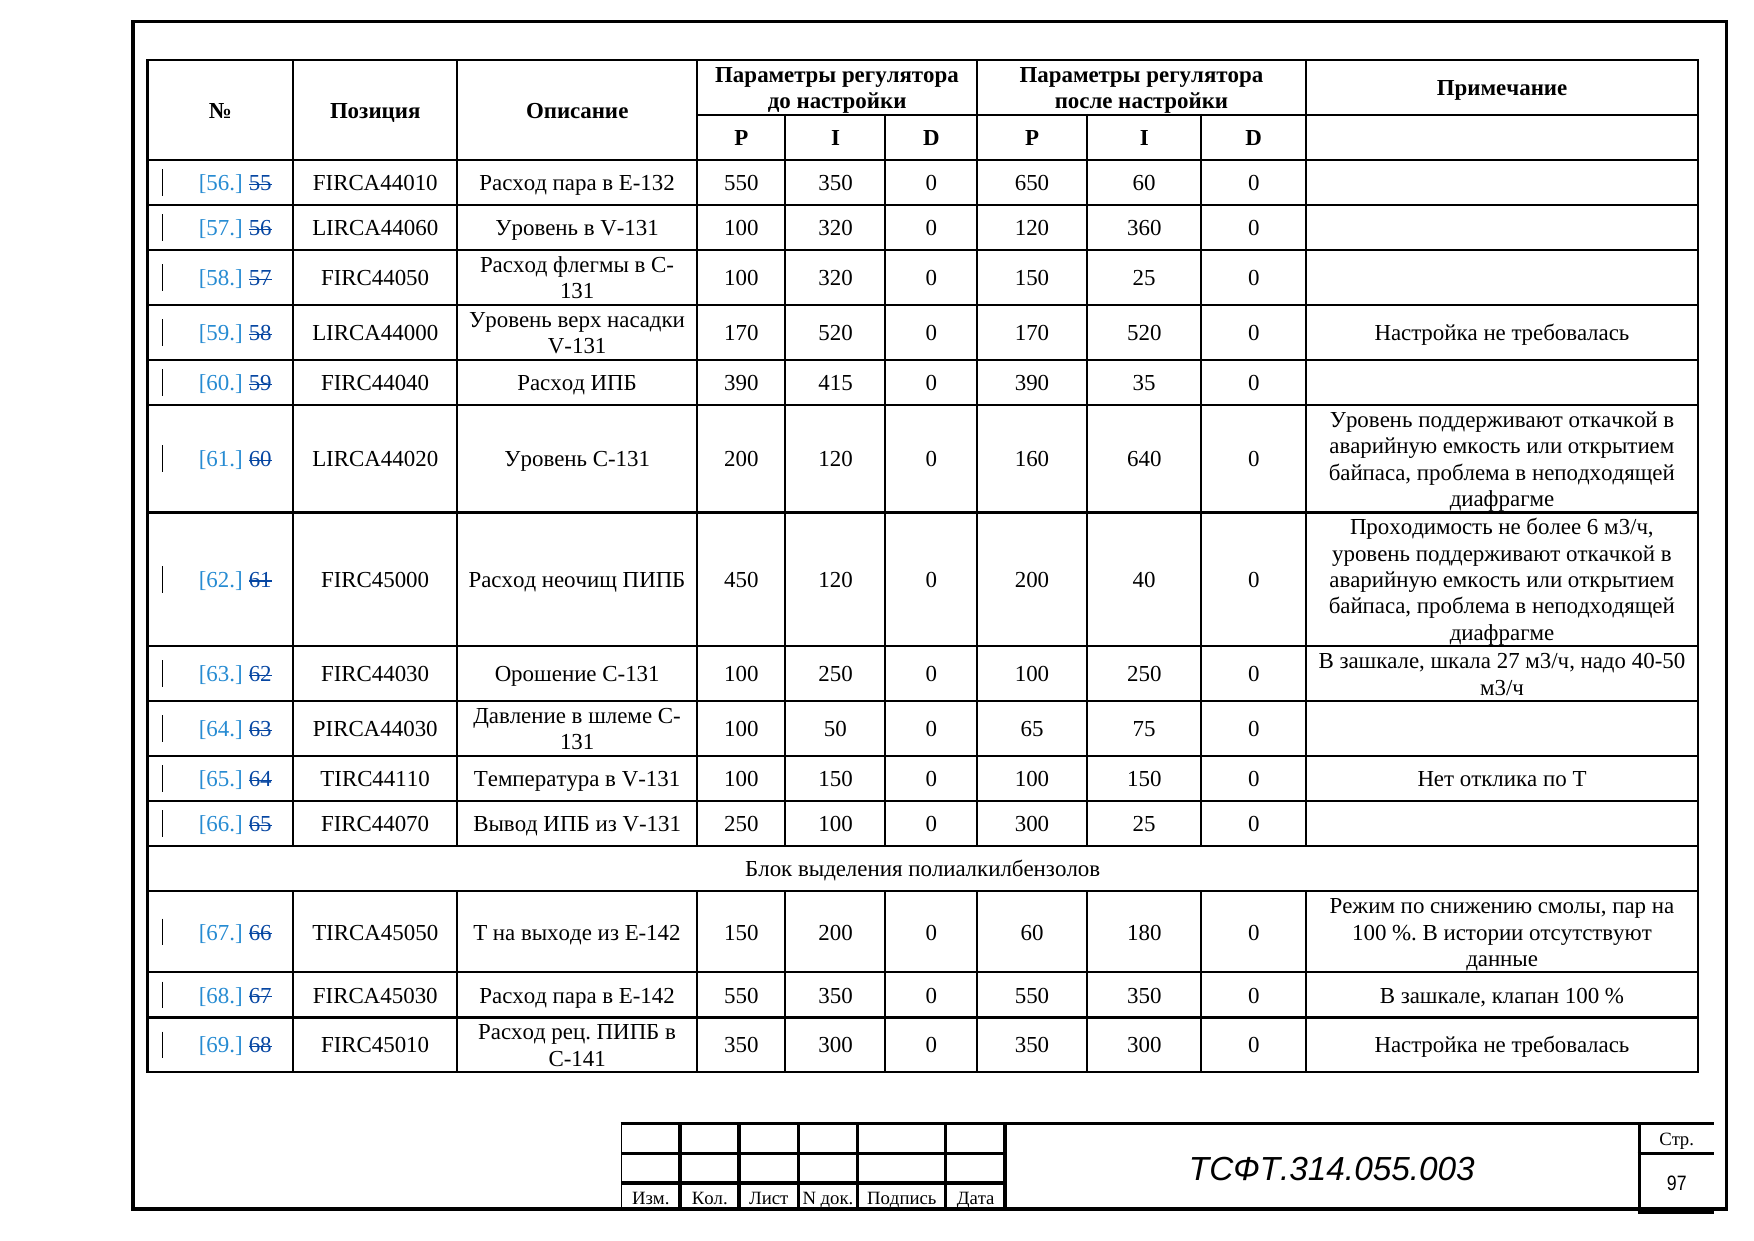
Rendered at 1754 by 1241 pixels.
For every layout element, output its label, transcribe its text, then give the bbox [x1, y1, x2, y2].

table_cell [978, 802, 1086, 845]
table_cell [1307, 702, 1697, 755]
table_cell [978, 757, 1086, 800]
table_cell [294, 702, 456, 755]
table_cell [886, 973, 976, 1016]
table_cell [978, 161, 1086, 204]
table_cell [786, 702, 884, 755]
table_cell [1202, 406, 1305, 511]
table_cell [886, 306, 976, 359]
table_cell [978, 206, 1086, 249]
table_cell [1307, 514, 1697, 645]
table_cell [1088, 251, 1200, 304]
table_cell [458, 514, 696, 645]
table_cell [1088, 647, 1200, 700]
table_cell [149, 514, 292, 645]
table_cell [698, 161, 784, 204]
table_header Параметры регулятора после настройки [978, 61, 1305, 114]
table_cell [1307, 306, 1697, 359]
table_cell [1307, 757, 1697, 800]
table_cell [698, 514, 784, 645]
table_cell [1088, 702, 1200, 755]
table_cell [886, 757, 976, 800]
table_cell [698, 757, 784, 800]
table_header Параметры регулятора до настройки [698, 61, 976, 114]
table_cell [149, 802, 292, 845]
table_header № [149, 61, 292, 159]
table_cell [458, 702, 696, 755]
table_cell I [786, 116, 884, 159]
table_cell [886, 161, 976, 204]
table_cell [1307, 116, 1697, 159]
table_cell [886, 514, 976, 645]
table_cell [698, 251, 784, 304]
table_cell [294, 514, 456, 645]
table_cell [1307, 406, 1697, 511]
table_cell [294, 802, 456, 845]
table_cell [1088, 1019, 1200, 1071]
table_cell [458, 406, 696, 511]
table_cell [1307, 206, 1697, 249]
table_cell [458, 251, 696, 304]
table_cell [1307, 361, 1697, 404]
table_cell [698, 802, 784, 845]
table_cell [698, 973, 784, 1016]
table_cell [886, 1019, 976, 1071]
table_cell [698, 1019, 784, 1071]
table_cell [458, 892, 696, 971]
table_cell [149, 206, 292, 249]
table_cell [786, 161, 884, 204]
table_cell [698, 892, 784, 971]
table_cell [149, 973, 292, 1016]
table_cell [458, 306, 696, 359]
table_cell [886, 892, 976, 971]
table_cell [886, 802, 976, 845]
table_header Примечание [1307, 61, 1697, 114]
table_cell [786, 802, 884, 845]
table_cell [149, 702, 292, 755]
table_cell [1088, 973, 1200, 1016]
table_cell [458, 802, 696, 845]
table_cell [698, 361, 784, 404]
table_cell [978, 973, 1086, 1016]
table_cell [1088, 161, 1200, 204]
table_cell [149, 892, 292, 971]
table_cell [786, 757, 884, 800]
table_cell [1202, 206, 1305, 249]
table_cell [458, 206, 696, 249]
table_header Описание [458, 61, 696, 159]
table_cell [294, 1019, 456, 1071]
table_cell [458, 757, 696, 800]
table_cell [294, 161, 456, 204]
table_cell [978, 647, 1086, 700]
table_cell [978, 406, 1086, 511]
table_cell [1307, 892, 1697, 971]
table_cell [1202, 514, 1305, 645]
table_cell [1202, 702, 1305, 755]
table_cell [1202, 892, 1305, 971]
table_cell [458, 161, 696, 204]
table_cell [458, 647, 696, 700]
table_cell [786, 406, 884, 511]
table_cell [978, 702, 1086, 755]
table_cell I [1088, 116, 1200, 159]
table_cell D [1202, 116, 1305, 159]
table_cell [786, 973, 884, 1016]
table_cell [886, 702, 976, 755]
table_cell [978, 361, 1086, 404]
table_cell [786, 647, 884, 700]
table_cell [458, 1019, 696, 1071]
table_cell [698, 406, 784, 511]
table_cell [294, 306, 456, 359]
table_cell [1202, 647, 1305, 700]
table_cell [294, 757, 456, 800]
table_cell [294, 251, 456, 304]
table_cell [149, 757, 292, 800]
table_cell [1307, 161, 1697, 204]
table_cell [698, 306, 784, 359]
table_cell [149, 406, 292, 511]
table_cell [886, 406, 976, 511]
table_cell P [698, 116, 784, 159]
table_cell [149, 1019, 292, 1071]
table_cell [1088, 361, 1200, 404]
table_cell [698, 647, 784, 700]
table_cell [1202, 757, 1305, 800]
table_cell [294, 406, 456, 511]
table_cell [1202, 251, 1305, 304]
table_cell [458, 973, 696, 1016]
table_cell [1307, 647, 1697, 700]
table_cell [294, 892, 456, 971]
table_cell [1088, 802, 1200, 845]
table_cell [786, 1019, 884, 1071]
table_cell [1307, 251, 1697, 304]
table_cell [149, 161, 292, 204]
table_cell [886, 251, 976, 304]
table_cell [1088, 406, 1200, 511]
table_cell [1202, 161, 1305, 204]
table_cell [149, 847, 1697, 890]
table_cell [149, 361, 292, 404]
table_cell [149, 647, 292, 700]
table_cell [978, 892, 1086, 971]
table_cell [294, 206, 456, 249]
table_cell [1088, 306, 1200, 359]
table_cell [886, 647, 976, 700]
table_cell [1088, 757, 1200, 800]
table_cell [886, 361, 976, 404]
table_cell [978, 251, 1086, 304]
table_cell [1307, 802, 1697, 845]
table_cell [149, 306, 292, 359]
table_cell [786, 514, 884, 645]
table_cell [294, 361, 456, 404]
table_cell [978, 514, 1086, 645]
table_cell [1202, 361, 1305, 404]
table_header Позиция [294, 61, 456, 159]
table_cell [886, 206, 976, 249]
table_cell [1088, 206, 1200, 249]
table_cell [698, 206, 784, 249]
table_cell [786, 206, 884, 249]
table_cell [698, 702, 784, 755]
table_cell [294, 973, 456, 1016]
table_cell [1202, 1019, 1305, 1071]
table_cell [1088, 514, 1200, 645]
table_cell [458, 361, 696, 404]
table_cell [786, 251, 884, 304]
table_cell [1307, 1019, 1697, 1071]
table_cell D [886, 116, 976, 159]
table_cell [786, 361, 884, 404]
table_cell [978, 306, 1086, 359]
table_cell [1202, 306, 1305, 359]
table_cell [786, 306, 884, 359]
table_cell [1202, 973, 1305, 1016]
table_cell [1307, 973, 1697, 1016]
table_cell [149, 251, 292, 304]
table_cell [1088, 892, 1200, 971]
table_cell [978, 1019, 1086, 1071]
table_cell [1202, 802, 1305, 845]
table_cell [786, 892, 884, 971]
table_cell P [978, 116, 1086, 159]
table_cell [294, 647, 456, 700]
